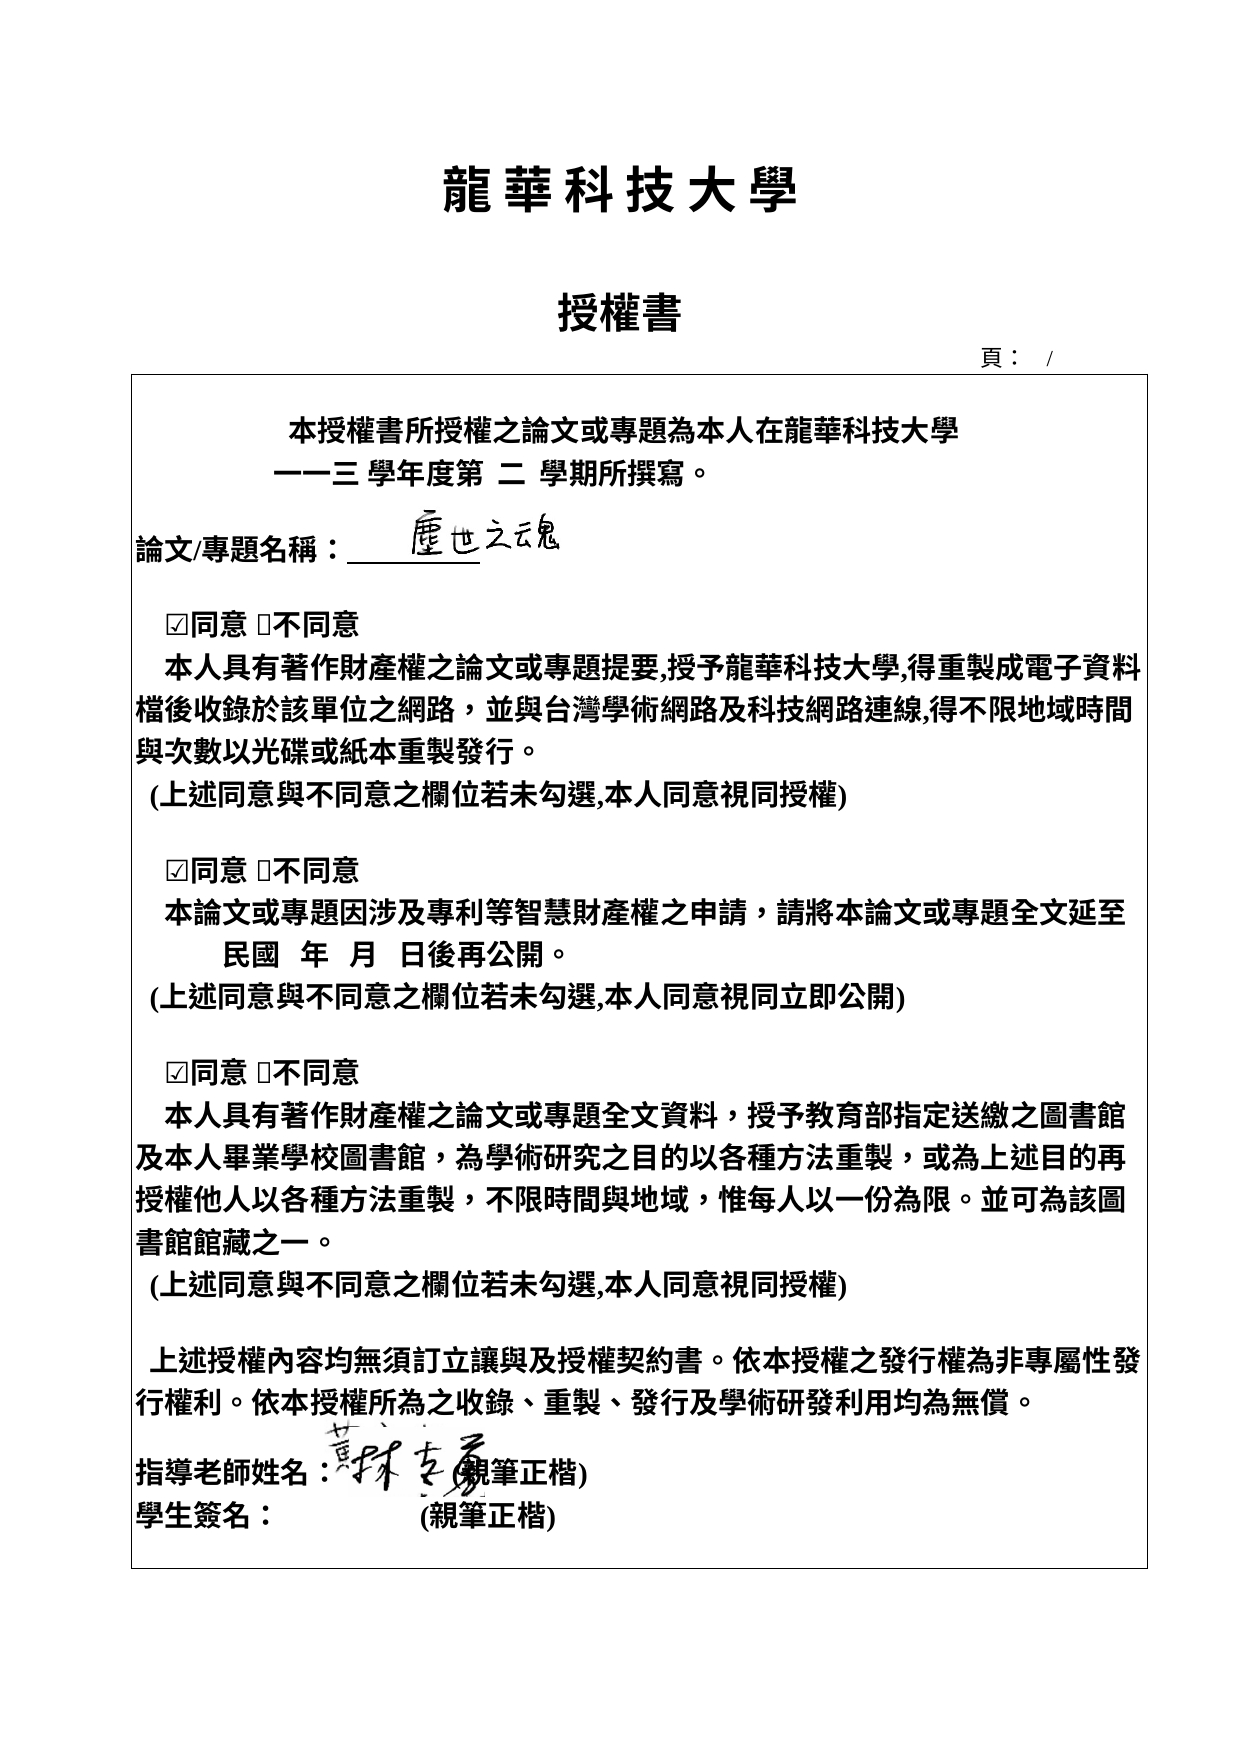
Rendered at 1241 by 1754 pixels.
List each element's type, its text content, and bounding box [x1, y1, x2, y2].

text 龍 華 科 技 大 學 [187, 150, 1053, 222]
text 授權書 [187, 280, 1053, 340]
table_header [132, 375, 1147, 1568]
text 頁： / [187, 340, 1053, 373]
